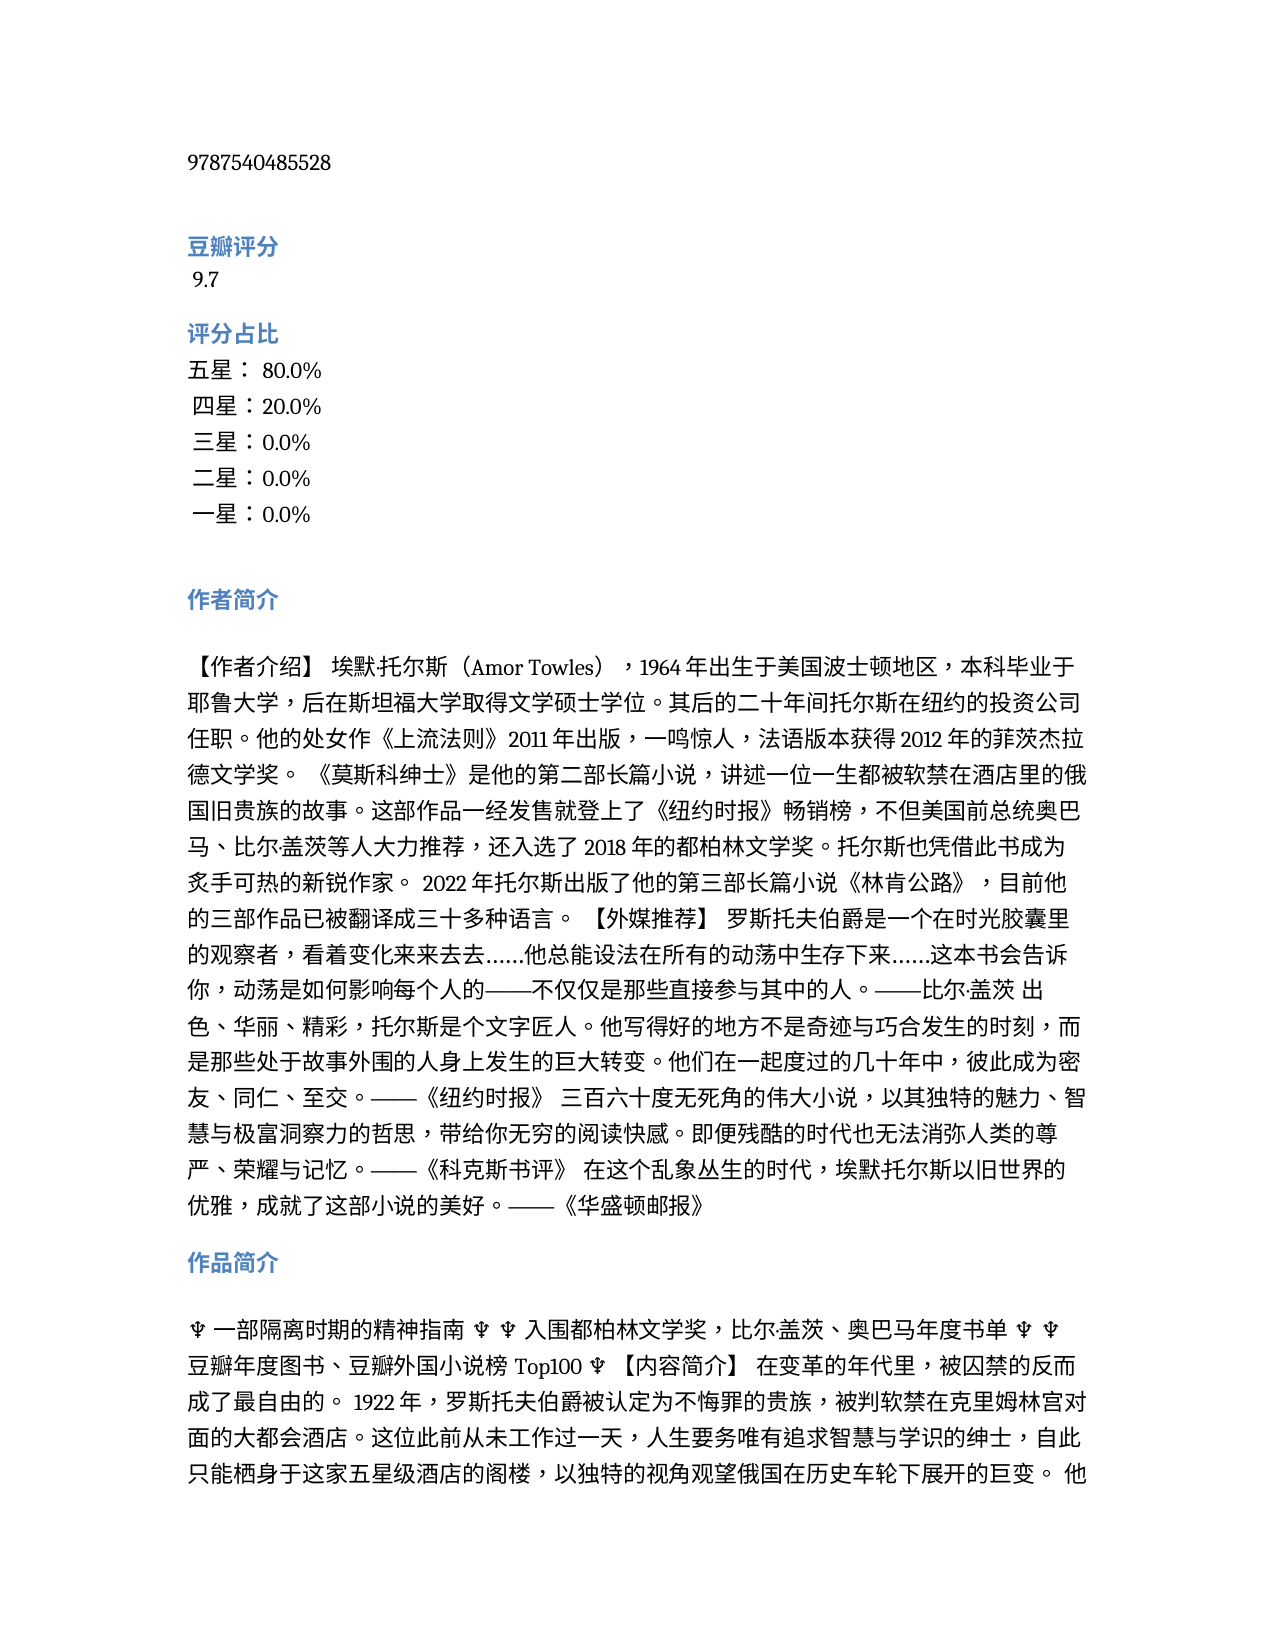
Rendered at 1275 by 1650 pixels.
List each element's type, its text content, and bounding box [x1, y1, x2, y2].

text 9.7 [187, 267, 1087, 293]
subtitle 作者简介 [187, 584, 1087, 615]
text 【作者介绍】 埃默·托尔斯（Amor Towles），1964年出生于美国波士顿地区，本科毕业于耶鲁大学，后在斯坦福大学取得文学硕士学位。其后的二十年间托尔斯在纽约的投资公司任职。他的处女作《上流法则》2011年出版，一鸣惊人，法语版本获得2012年的菲茨杰拉德文学奖。 《莫斯科绅士》是他的第二部长篇小说，讲述一位一生都被软禁在酒店里的俄国旧贵族的故事。这部作品一经发售就登上了《纽约时报》畅销榜，不但美国前总统奥巴马、比尔·盖茨等人大力推荐，还入选了2018年的都柏林文学奖。托尔斯也凭借此书成为炙手可热的新锐作家。 2022年托尔斯出版了他的第三部长篇小说《林肯公路》，目前他的三部作品已被翻译成三十多种语言。 【外媒推荐】 罗斯托夫伯爵是一个在时光胶囊里的观察者，看着变化来来去去……他总能设法在所有的动荡中生存下来……这本书会告诉你，动荡是如何影响每个人的——不仅仅是那些直接参与其中的人。——比尔·盖茨 出色、华丽、精彩，托尔斯是个文字匠人。他写得好的地方不是奇迹与巧合发生的时刻，而是那些处于故事外围的人身上发生的巨大转变。他们在一起度过的几十年中，彼此成为密友、同仁、至交。——《纽约时报》 三百六十度无死角的伟大小说，以其独特的魅力、智慧与极富洞察力的哲思，带给你无穷的阅读快感。即便残酷的时代也无法消弥人类的尊严、荣耀与记忆。——《科克斯书评》 在这个乱象丛生的时代，埃默·托尔斯以旧世界的优雅，成就了这部小说的美好。——《华盛顿邮报》 [187, 620, 1087, 1221]
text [187, 150, 1087, 207]
subtitle 作品简介 [187, 1247, 1087, 1278]
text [187, 1283, 1087, 1489]
text 五星： 80.0% 四星： 20.0% 三星： 0.0% 二星： 0.0% 一星： 0.0% [187, 354, 1087, 559]
subtitle 豆瓣评分 [187, 231, 1087, 262]
subtitle 评分占比 [187, 318, 1087, 349]
